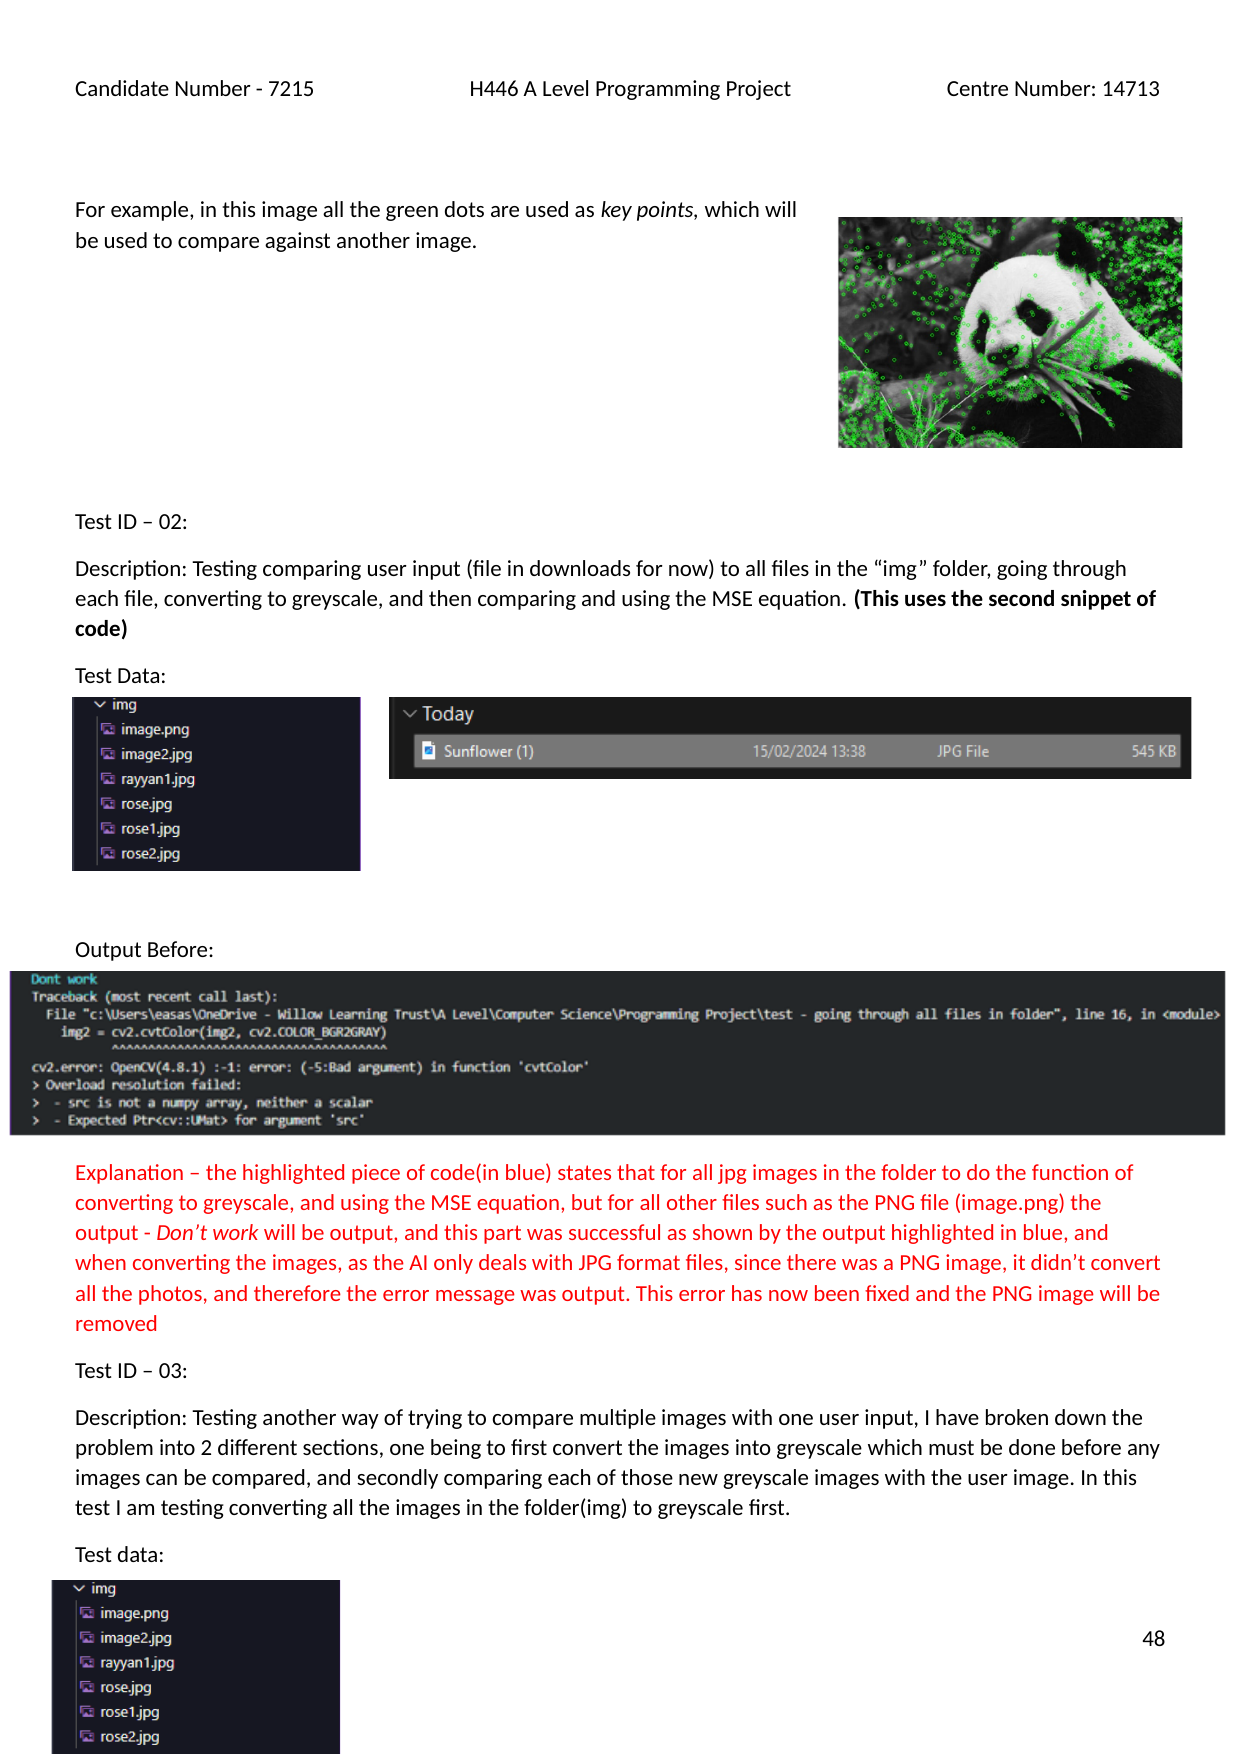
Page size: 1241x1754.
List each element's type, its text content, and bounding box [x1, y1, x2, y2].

text Output Before: [75, 935, 1165, 963]
text Explanation – the highlighted piece of code(in blue) states that for all jpg images in the folder to do the function of converting to greyscale, and using the MSE equation, but for all other files such as the PNG file (image.png) the output - Don’t work will be output, and this part was successful as shown by the output highlighted in blue, and when converting the images, as the AI only deals with JPG format files, since there was a PNG image, it didn’t convert all the photos, and therefore the error message was output. This error has now been fixed and the PNG image will be removed [75, 1137, 1165, 1337]
text For example, in this image all the green dots are used as key points, which will be used to compare against another image. [75, 196, 1165, 254]
text Test data: [75, 1540, 1165, 1568]
picture [389, 697, 1192, 779]
text Test Data: [75, 661, 1165, 689]
picture [837, 217, 1183, 448]
picture [72, 697, 361, 871]
text Description: Testing comparing user input (file in downloads for now) to all files in the “img” folder, going through each file, converting to greyscale, and then comparing and using the MSE equation. (This uses the second snippet of code) [75, 554, 1165, 642]
picture [51, 1580, 341, 1754]
text Test ID – 03: [75, 1356, 1165, 1384]
text Description: Testing another way of trying to compare multiple images with one user input, I have broken down the problem into 2 different sections, one being to first convert the images into greyscale which must be done before any images can be compared, and secondly comparing each of those new greyscale images with the user image. In this test I am testing converting all the images in the folder(img) to greyscale first. [75, 1403, 1165, 1521]
text Test ID – 02: [75, 507, 1165, 535]
picture [7, 971, 1227, 1137]
